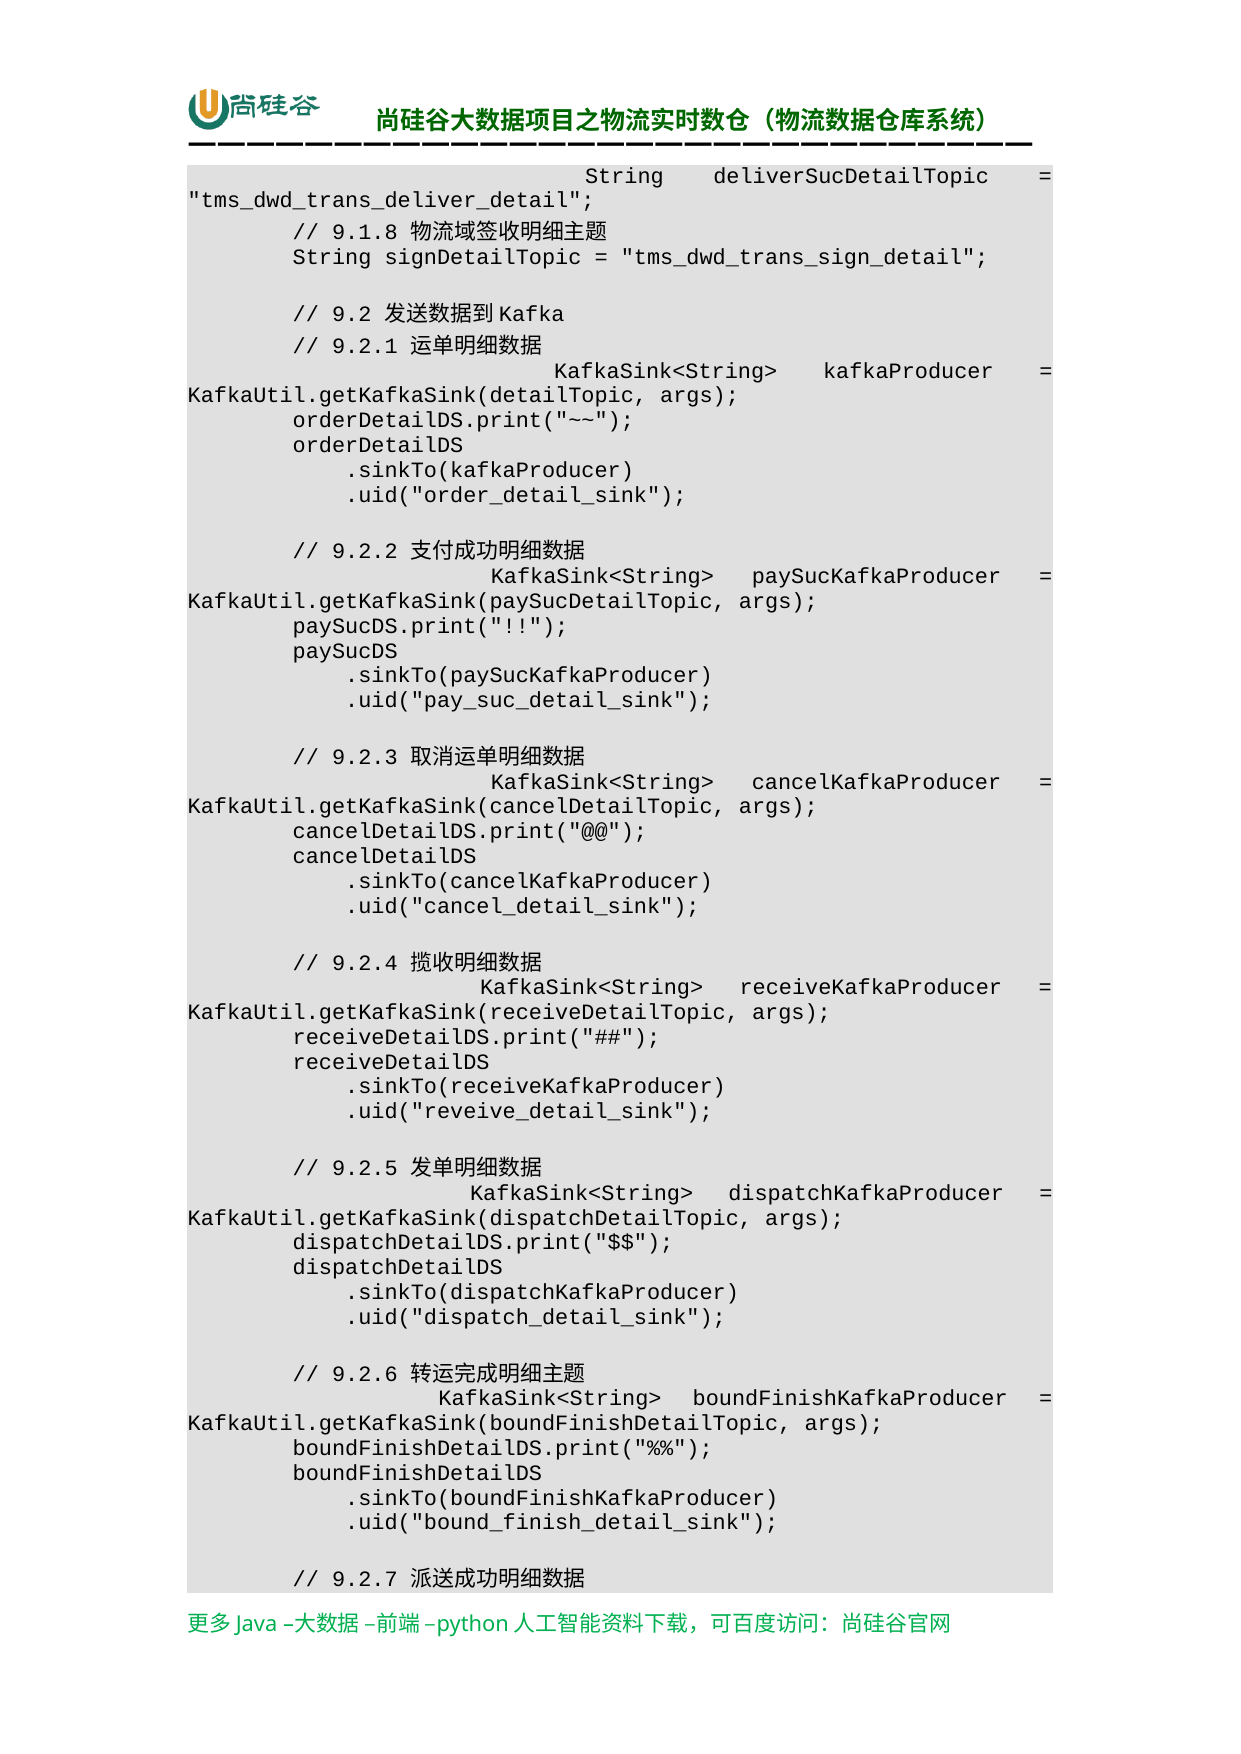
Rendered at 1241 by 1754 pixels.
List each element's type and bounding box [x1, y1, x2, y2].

text [187, 165, 1053, 1593]
